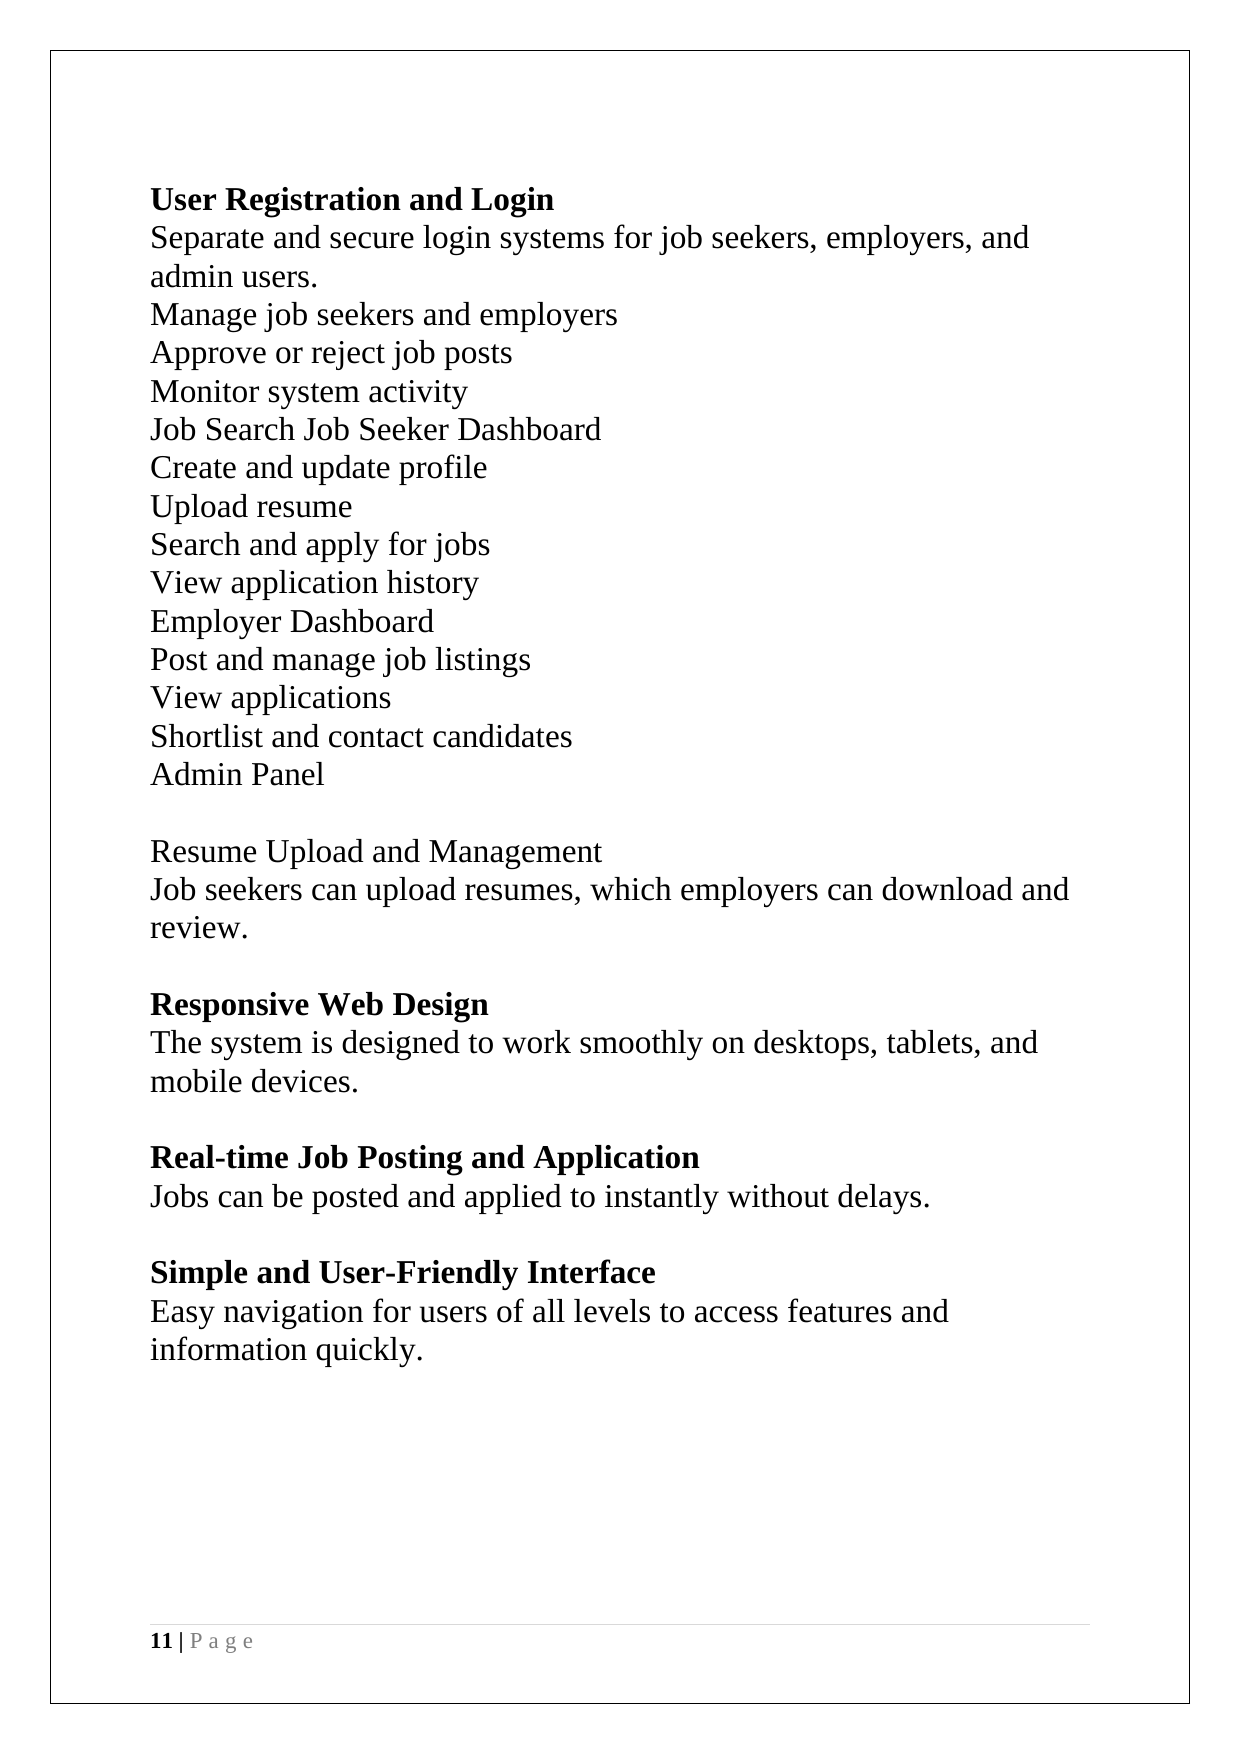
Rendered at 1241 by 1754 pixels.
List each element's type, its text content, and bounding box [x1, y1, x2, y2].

text The system is designed to work smoothly on desktops, tablets, and mobile devices. [150, 1022, 1090, 1099]
text View application history [150, 562, 1090, 601]
text Employer Dashboard [150, 601, 1090, 639]
text Admin Panel [150, 754, 1090, 792]
text Job Search Job Seeker Dashboard [150, 409, 1090, 447]
text Jobs can be posted and applied to instantly without delays. [150, 1176, 1090, 1214]
text Resume Upload and Management [150, 831, 1090, 869]
text Create and update profile [150, 447, 1090, 486]
text Responsive Web Design [150, 984, 1090, 1022]
text Monitor system activity [150, 371, 1090, 409]
text Job seekers can upload resumes, which employers can download and review. [150, 869, 1090, 946]
text Separate and secure login systems for job seekers, employers, and admin users. [150, 217, 1090, 294]
text Real-time Job Posting and Application [150, 1137, 1090, 1176]
text Post and manage job listings [150, 639, 1090, 677]
text Manage job seekers and employers [150, 294, 1090, 332]
text Approve or reject job posts [150, 332, 1090, 371]
text Shortlist and contact candidates [150, 716, 1090, 754]
text Upload resume [150, 486, 1090, 524]
text Simple and User-Friendly Interface [150, 1252, 1090, 1291]
text Search and apply for jobs [150, 524, 1090, 562]
text Easy navigation for users of all levels to access features and information quickly. [150, 1291, 1090, 1367]
text View applications [150, 677, 1090, 716]
text User Registration and Login [150, 179, 1090, 217]
